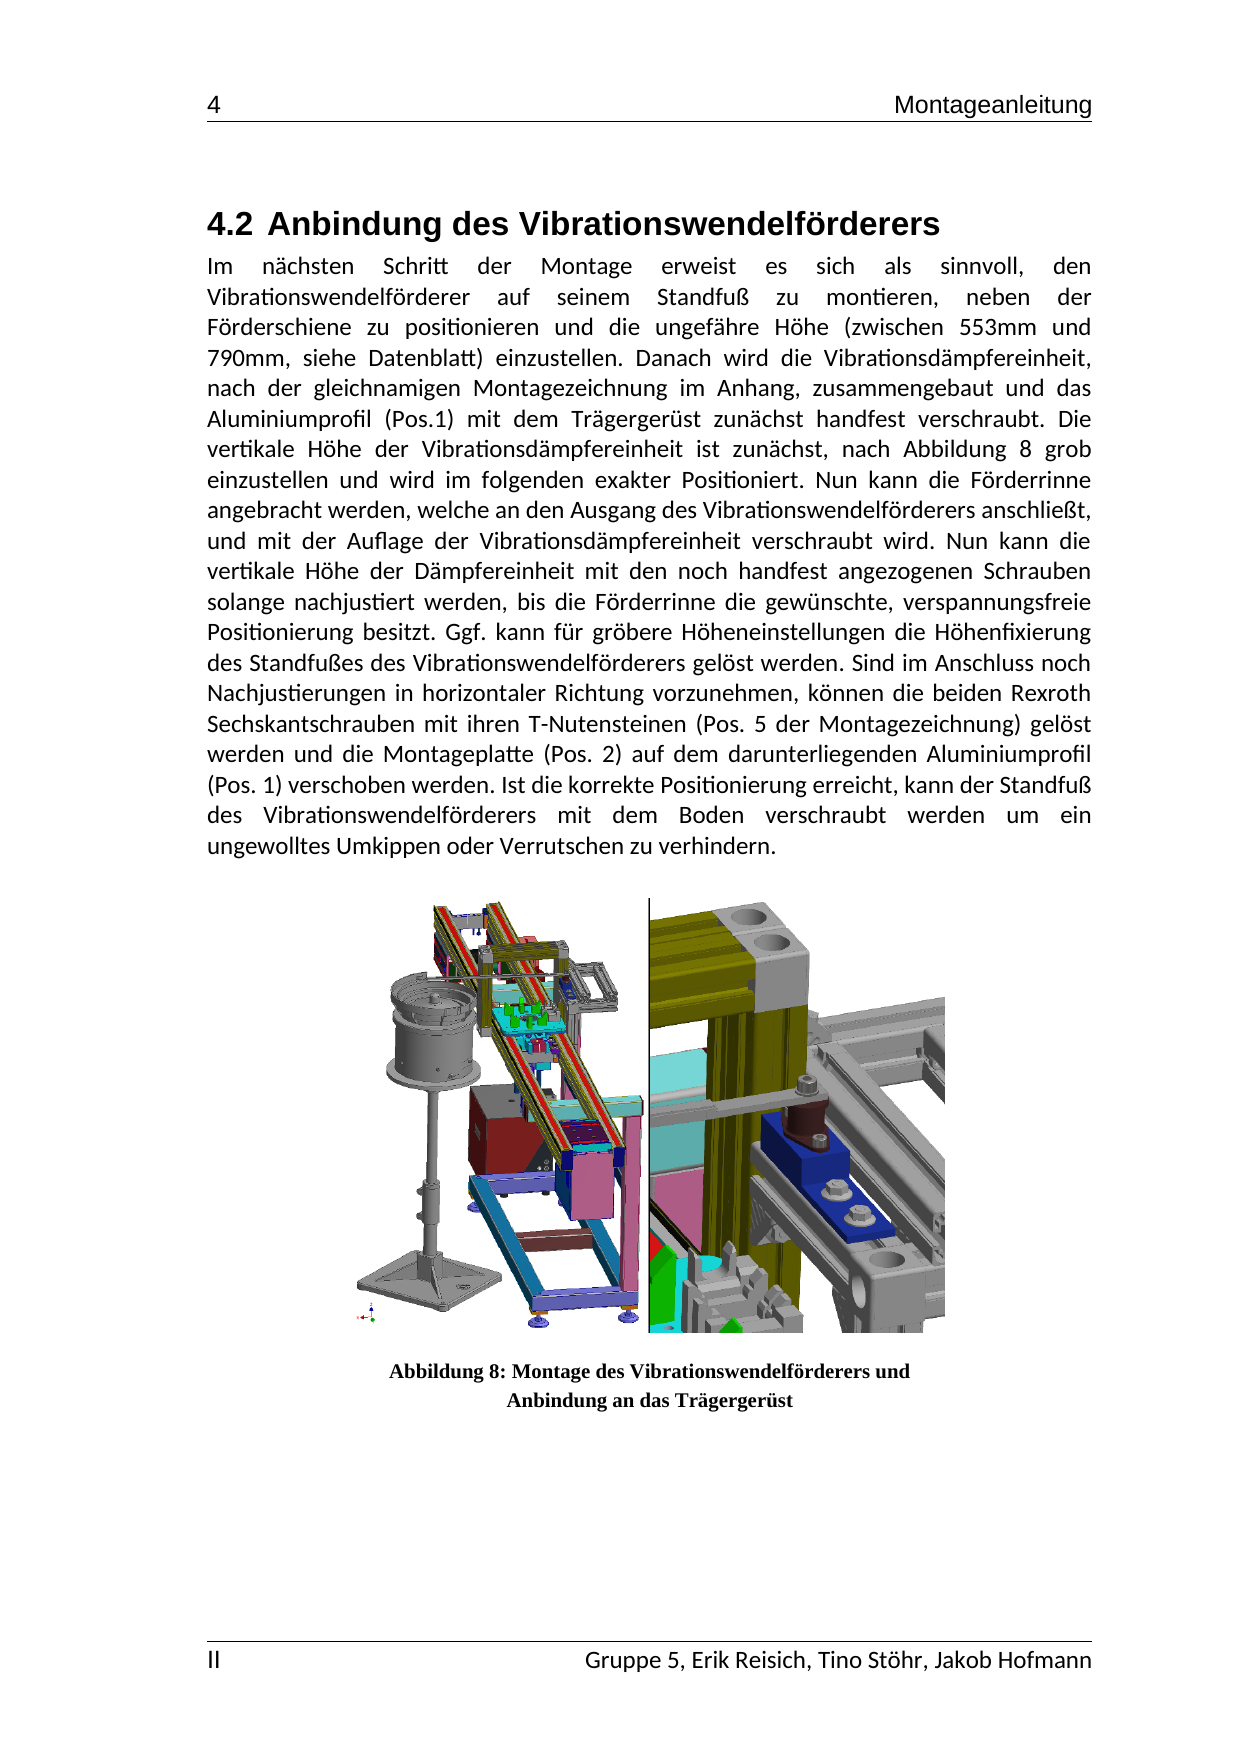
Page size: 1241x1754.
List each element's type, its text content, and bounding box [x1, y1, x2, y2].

subtitle Anbindung des Vibrationswendelförderers [207, 204, 1092, 243]
text Im nächsten Schritt der Montage erweist es sich als sinnvoll, den Vibrationswendelförderer auf seinem Standfuß zu montieren, neben der Förderschiene zu positionieren und die ungefähre Höhe (zwischen 553mm und 790mm, siehe Datenblatt) einzustellen. Danach wird die Vibrationsdämpfereinheit, nach der gleichnamigen Montagezeichnung im Anhang, zusammengebaut und das Aluminiumprofil (Pos.1) mit dem Trägergerüst zunächst handfest verschraubt. Die vertikale Höhe der Vibrationsdämpfereinheit ist zunächst, nach Abbildung 8 grob einzustellen und wird im folgenden exakter Positioniert. Nun kann die Förderrinne angebracht werden, welche an den Ausgang des Vibrationswendelförderers anschließt, und mit der Auflage der Vibrationsdämpfereinheit verschraubt wird. Nun kann die vertikale Höhe der Dämpfereinheit mit den noch handfest angezogenen Schrauben solange nachjustiert werden, bis die Förderrinne die gewünschte, verspannungsfreie Positionierung besitzt. Ggf. kann für gröbere Höheneinstellungen die Höhenfixierung des Standfußes des Vibrationswendelförderers gelöst werden. Sind im Anschluss noch Nachjustierungen in horizontaler Richtung vorzunehmen, können die beiden Rexroth Sechskantschrauben mit ihren T-Nutensteinen (Pos. 5 der Montagezeichnung) gelöst werden und die Montageplatte (Pos. 2) auf dem darunterliegenden Aluminiumprofil (Pos. 1) verschoben werden. Ist die korrekte Positionierung erreicht, kann der Standfuß des Vibrationswendelförderers mit dem Boden verschraubt werden um ein ungewolltes Umkippen oder Verrutschen zu verhindern. [207, 250, 1092, 861]
picture [354, 898, 945, 1334]
